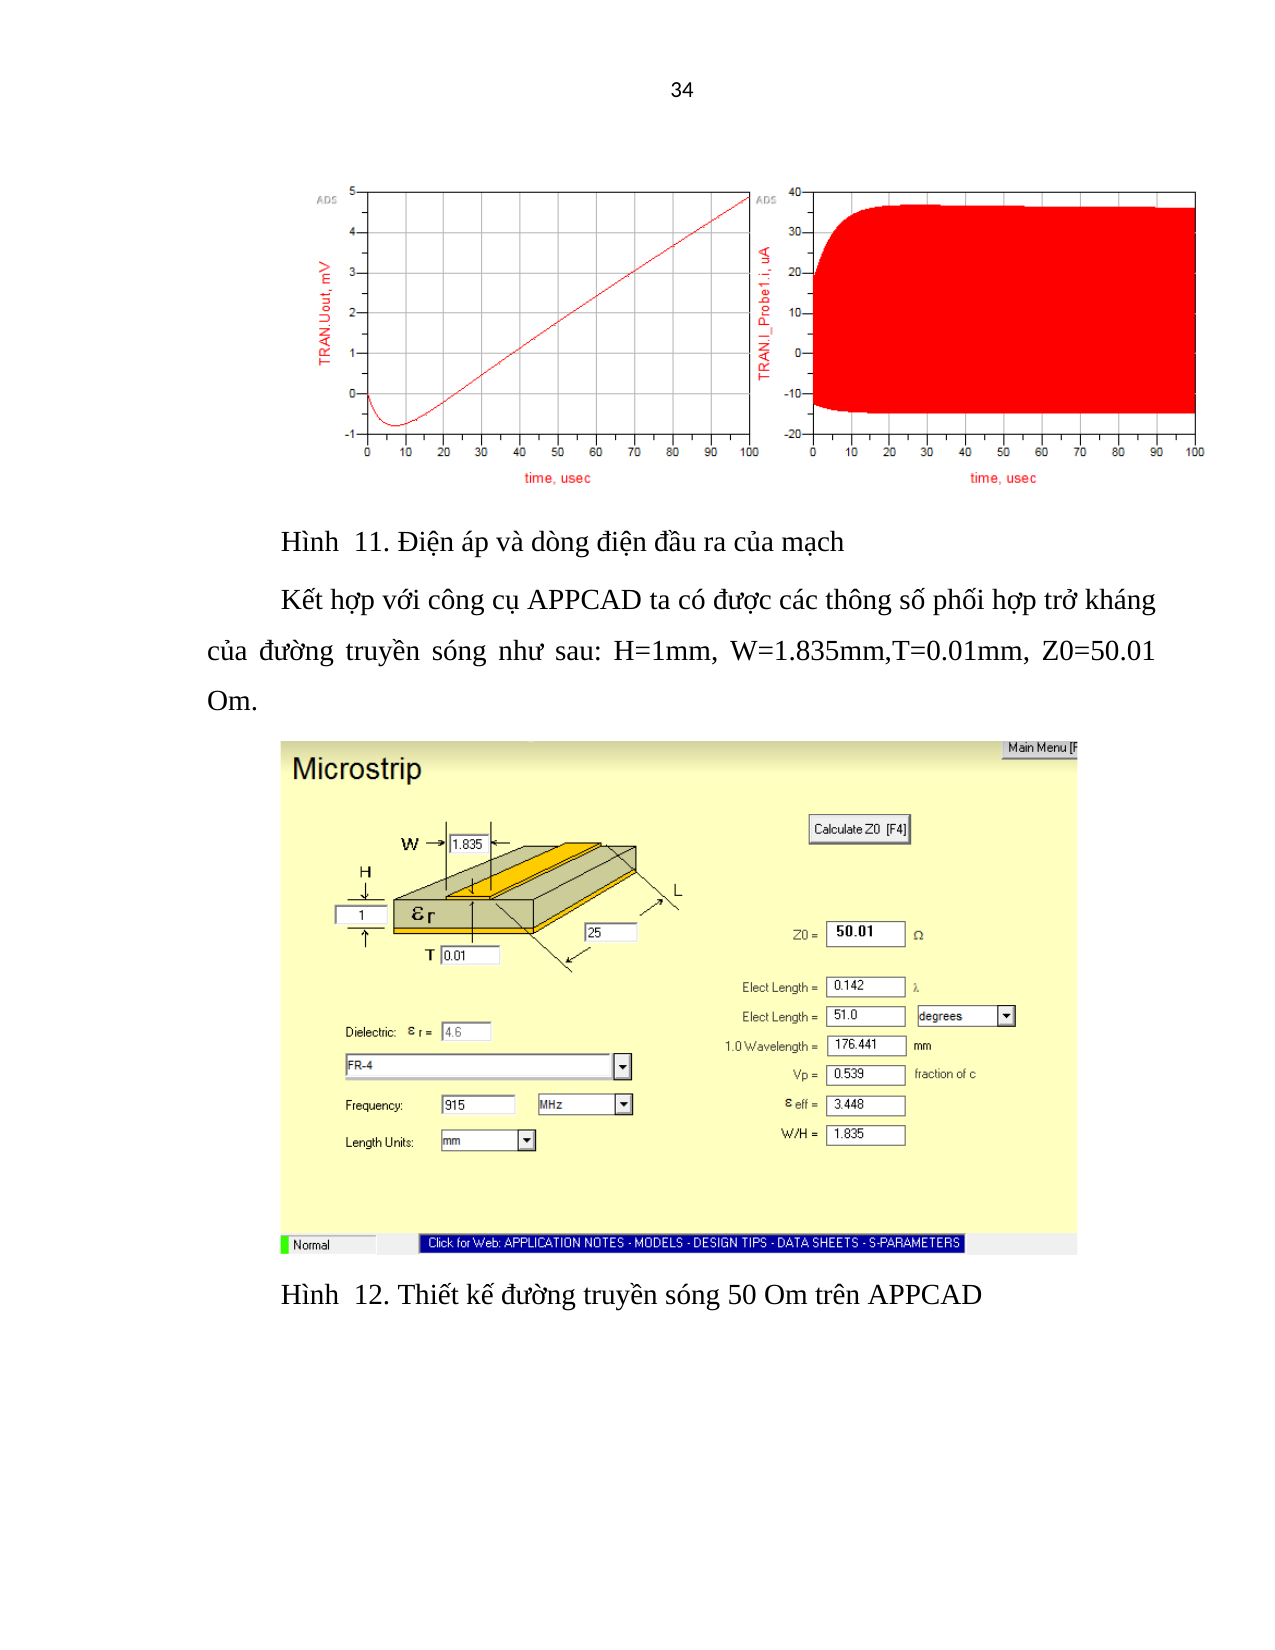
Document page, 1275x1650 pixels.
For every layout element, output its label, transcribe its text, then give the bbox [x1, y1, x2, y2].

picture [280, 147, 1231, 502]
text Kết hợp với công cụ APPCAD ta có được các thông số phối hợp trở kháng của đường truyền sóng như sau: H=1mm, W=1.835mm,T=0.01mm, Z0=50.01 Om. [207, 582, 1157, 717]
picture [280, 741, 1078, 1255]
